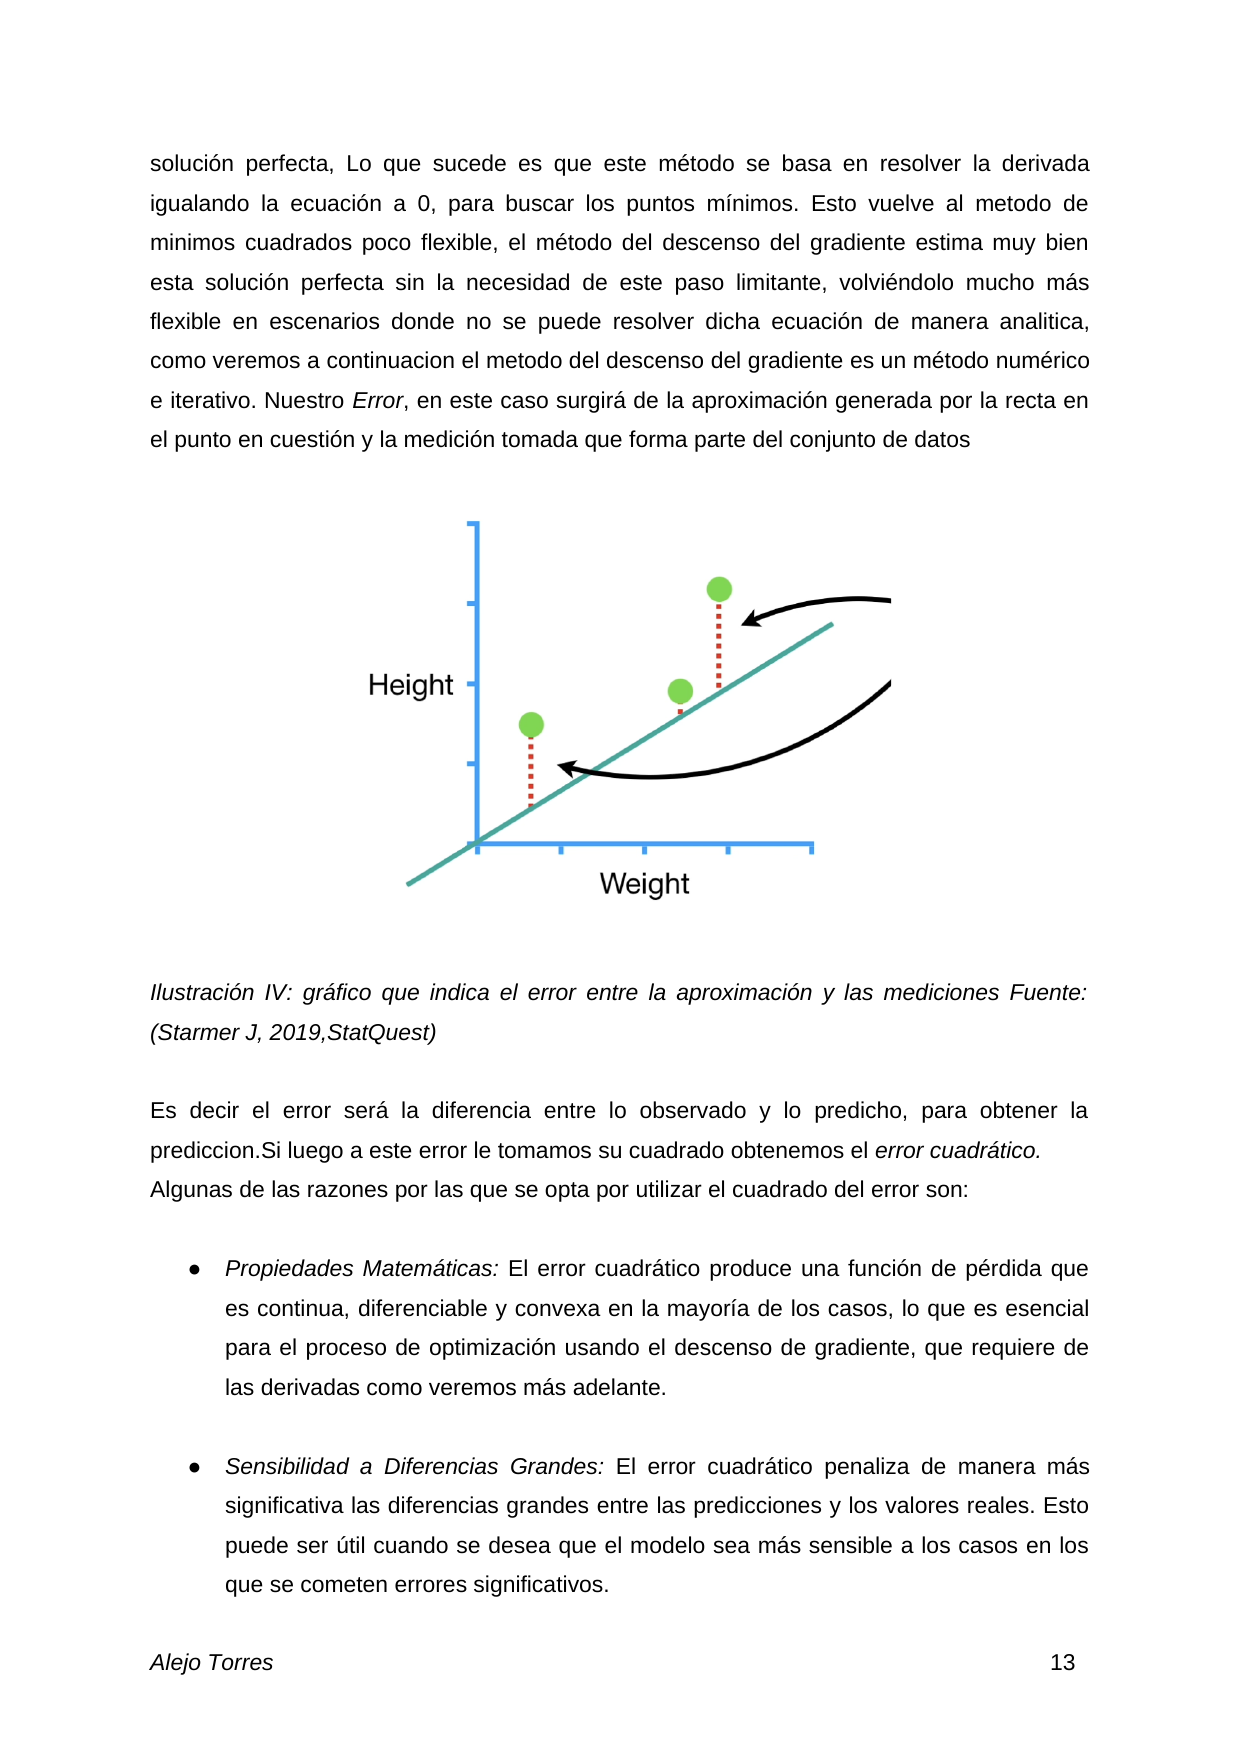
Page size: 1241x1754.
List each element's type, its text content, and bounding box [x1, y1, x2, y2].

picture [348, 484, 892, 928]
text Es decir el error será la diferencia entre lo observado y lo predicho, para obtener la prediccion.Si luego a este error le tomamos su cuadrado obtenemos el error cuadrático. [150, 1097, 1090, 1163]
text Algunas de las razones por las que se opta por utilizar el cuadrado del error son: [150, 1176, 1090, 1203]
text Ilustración IV: gráfico que indica el error entre la aproximación y las mediciones Fuente:(Starmer J, 2019,StatQuest) [150, 979, 1090, 1045]
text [150, 150, 1090, 453]
list Sensibilidad a Diferencias Grandes: El error cuadrático penaliza de manera más significativa las diferencias grandes entre las predicciones y los valores reales. Esto puede ser útil cuando se desea que el modelo sea más sensible a los casos en los que se cometen errores significativos. [187, 1453, 1090, 1598]
list Propiedades Matemáticas: El error cuadrático produce una función de pérdida que es continua, diferenciable y convexa en la mayoría de los casos, lo que es esencial para el proceso de optimización usando el descenso de gradiente, que requiere de las derivadas como veremos más adelante. [187, 1255, 1090, 1400]
